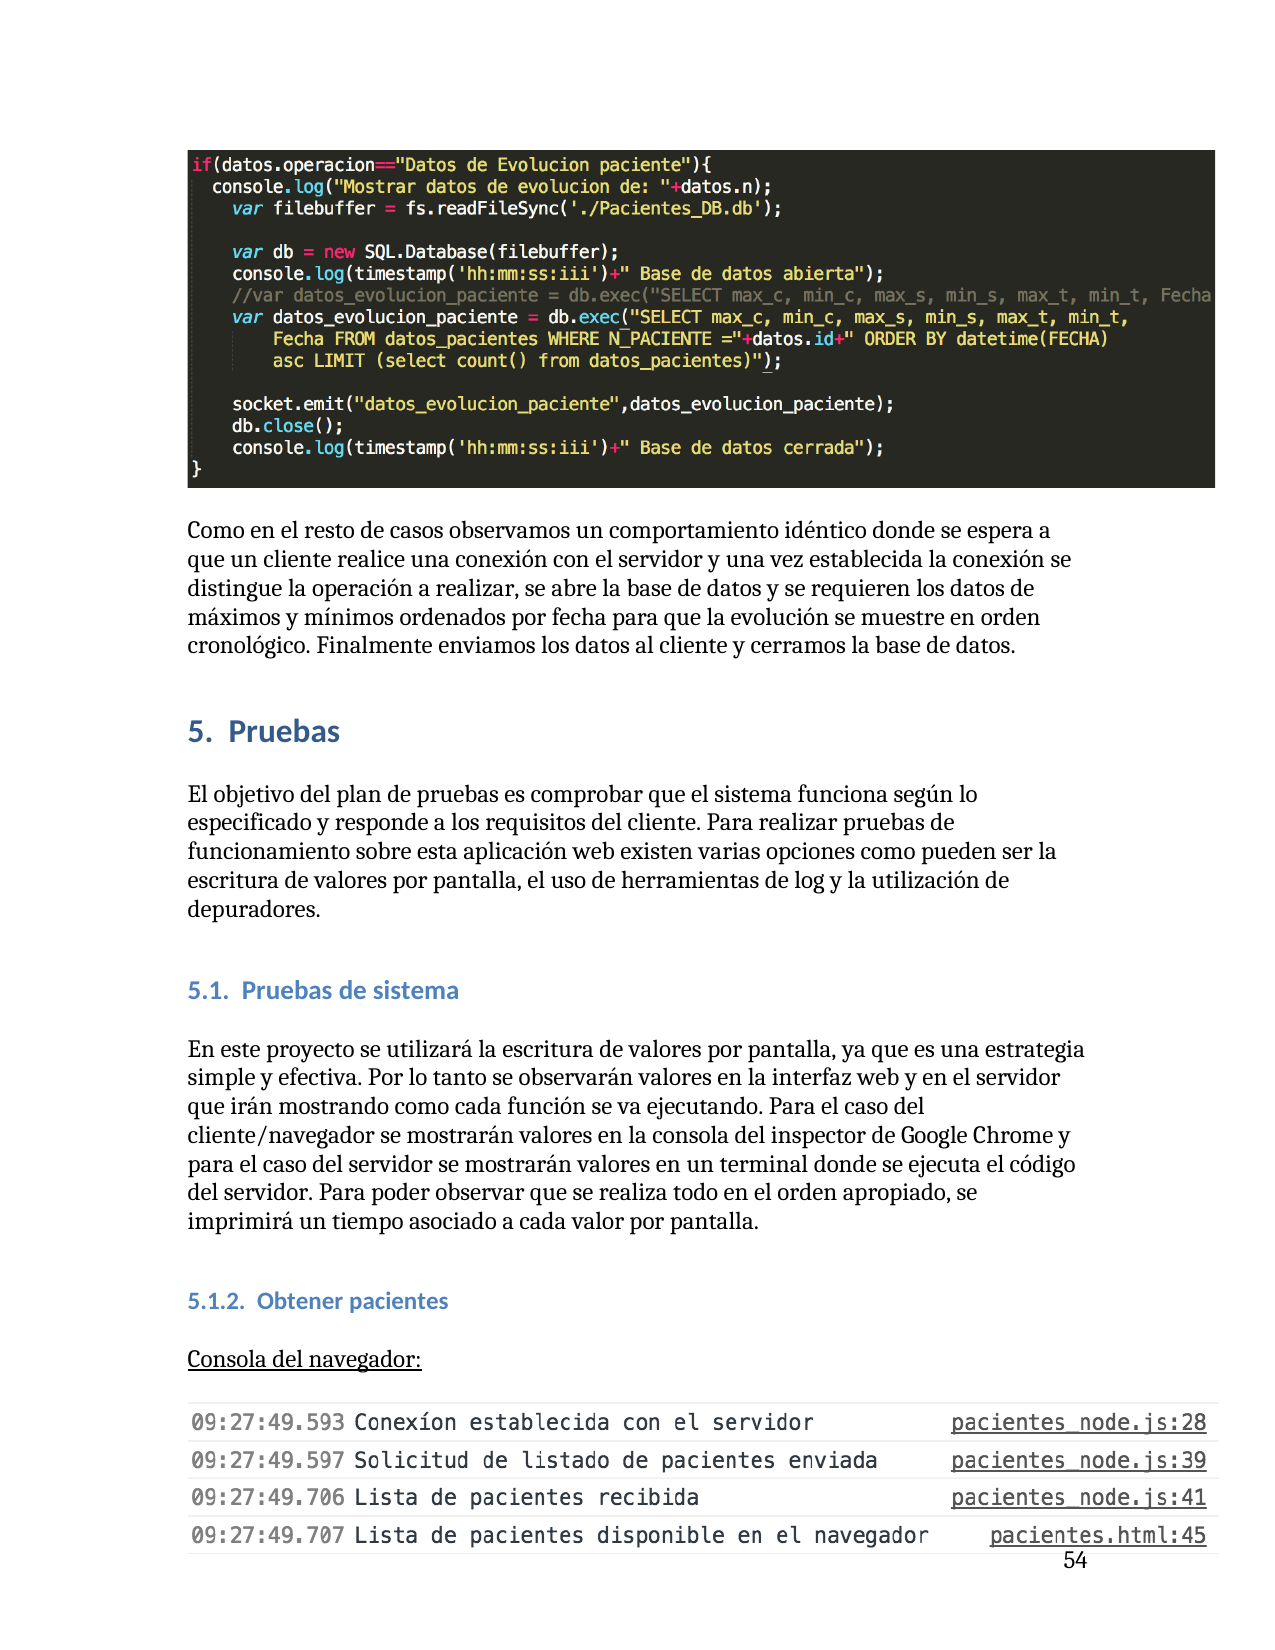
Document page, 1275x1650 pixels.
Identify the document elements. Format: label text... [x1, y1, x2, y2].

text Consola del navegador: [187, 1345, 1087, 1373]
text Como en el resto de casos observamos un comportamiento idéntico donde se espera a que un cliente realice una conexión con el servidor y una vez establecida la conexión se distingue la operación a realizar, se abre la base de datos y se requieren los datos de máximos y mínimos ordenados por fecha para que la evolución se muestre en orden cronológico. Finalmente enviamos los datos al cliente y cerramos la base de datos. [187, 516, 1087, 660]
subtitle 5. Pruebas [187, 710, 1087, 751]
text El objetivo del plan de pruebas es comprobar que el sistema funciona según lo especificado y responde a los requisitos del cliente. Para realizar pruebas de funcionamiento sobre esta aplicación web existen varias opciones como pueden ser la escritura de valores por pantalla, el uso de herramientas de log y la utilización de depuradores. [187, 779, 1087, 923]
picture [187, 150, 1216, 488]
picture [187, 1402, 1219, 1554]
subtitle 5.1. Pruebas de sistema [187, 973, 1087, 1006]
subtitle 5.1.2. Obtener pacientes [187, 1285, 1087, 1316]
text En este proyecto se utilizará la escritura de valores por pantalla, ya que es una estrategia simple y efectiva. Por lo tanto se observarán valores en la interfaz web y en el servidor que irán mostrando como cada función se va ejecutando. Para el caso del cliente/navegador se mostrarán valores en la consola del inspector de Google Chrome y para el caso del servidor se mostrarán valores en un terminal donde se ejecuta el código del servidor. Para poder observar que se realiza todo en el orden apropiado, se imprimirá un tiempo asociado a cada valor por pantalla. [187, 1034, 1087, 1236]
